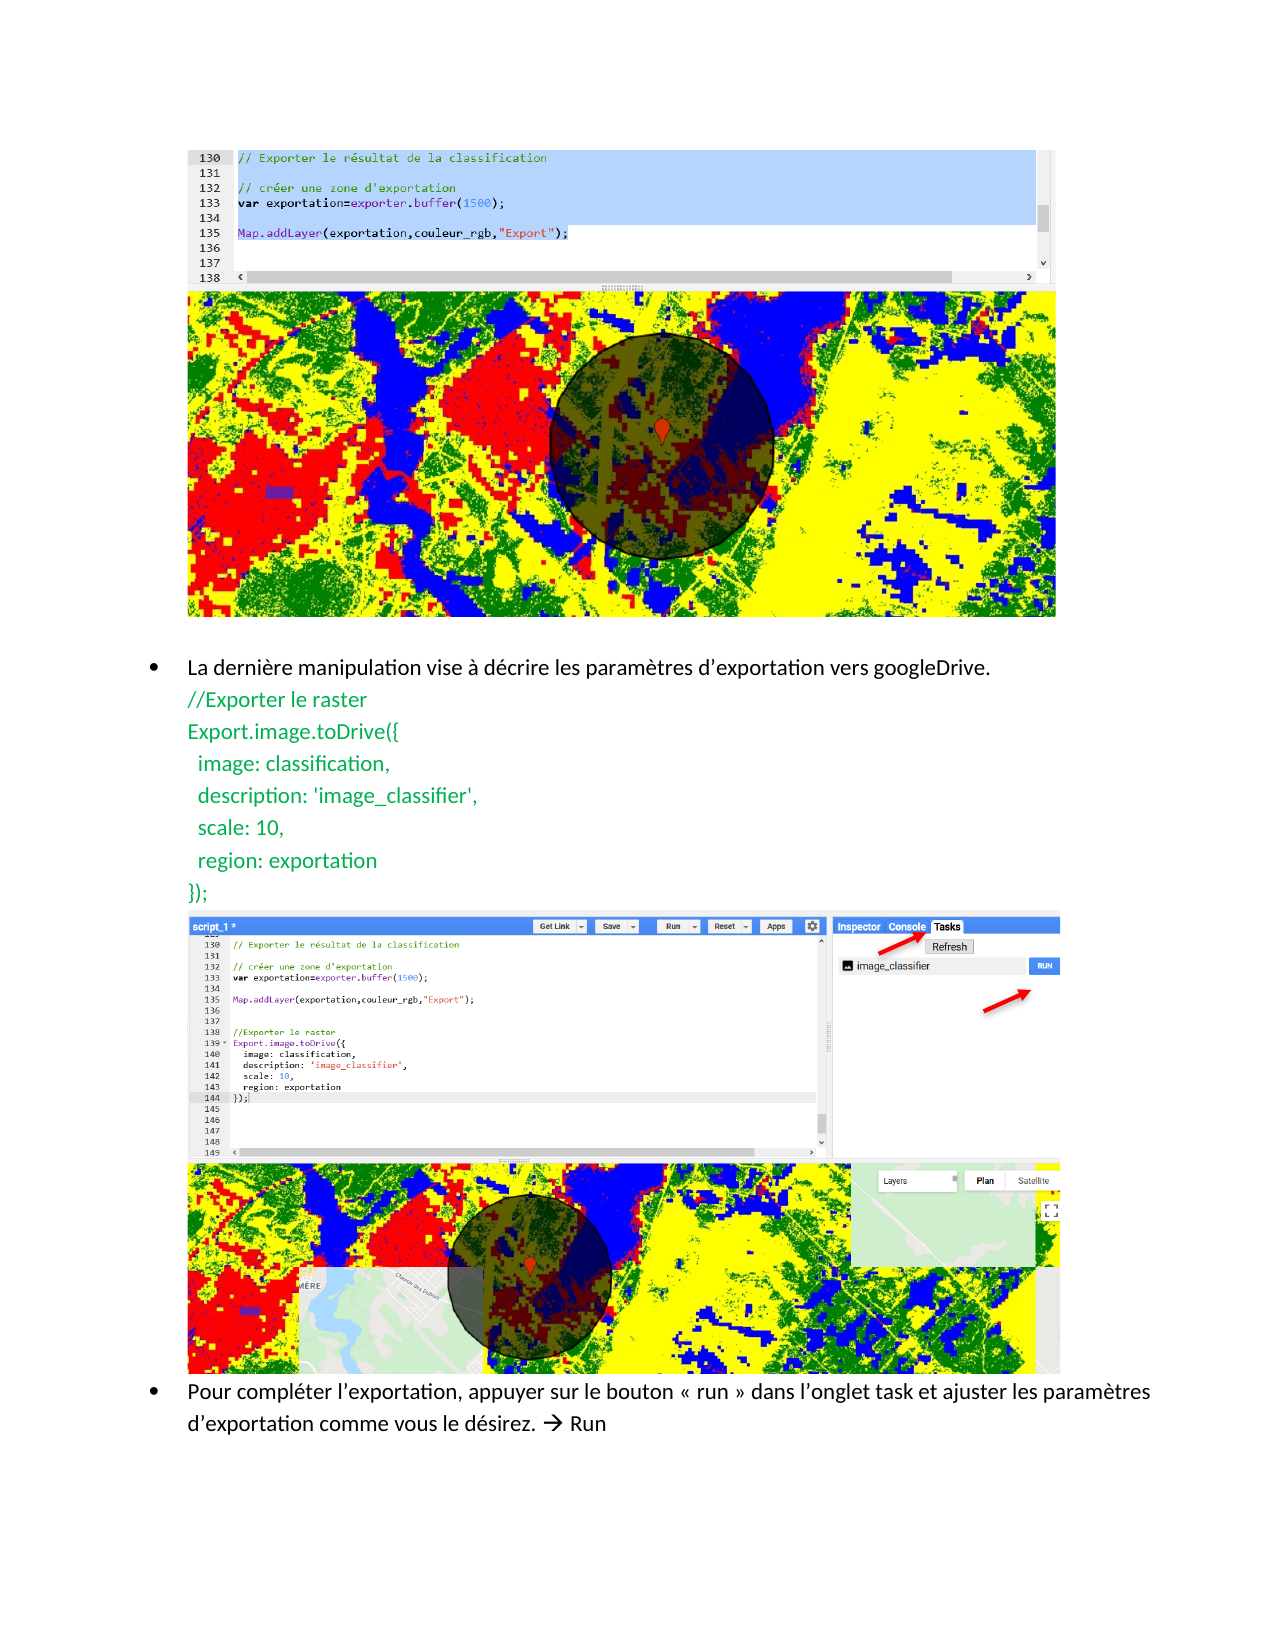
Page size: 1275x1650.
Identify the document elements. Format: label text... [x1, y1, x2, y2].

list //Exporter le raster Export.image.toDrive({ image: classification, description: 'image_classifier', scale: 10, region: exportation }); [187, 685, 1162, 906]
list La dernière manipulation vise à décrire les paramètres d’exportation vers googleDrive. [150, 653, 1162, 681]
picture [187, 150, 1056, 617]
list Pour compléter l’exportation, appuyer sur le bouton « run » dans l’onglet task et ajuster les paramètres d’exportation comme vous le désirez. Run [150, 1377, 1162, 1437]
picture [187, 910, 1060, 1374]
